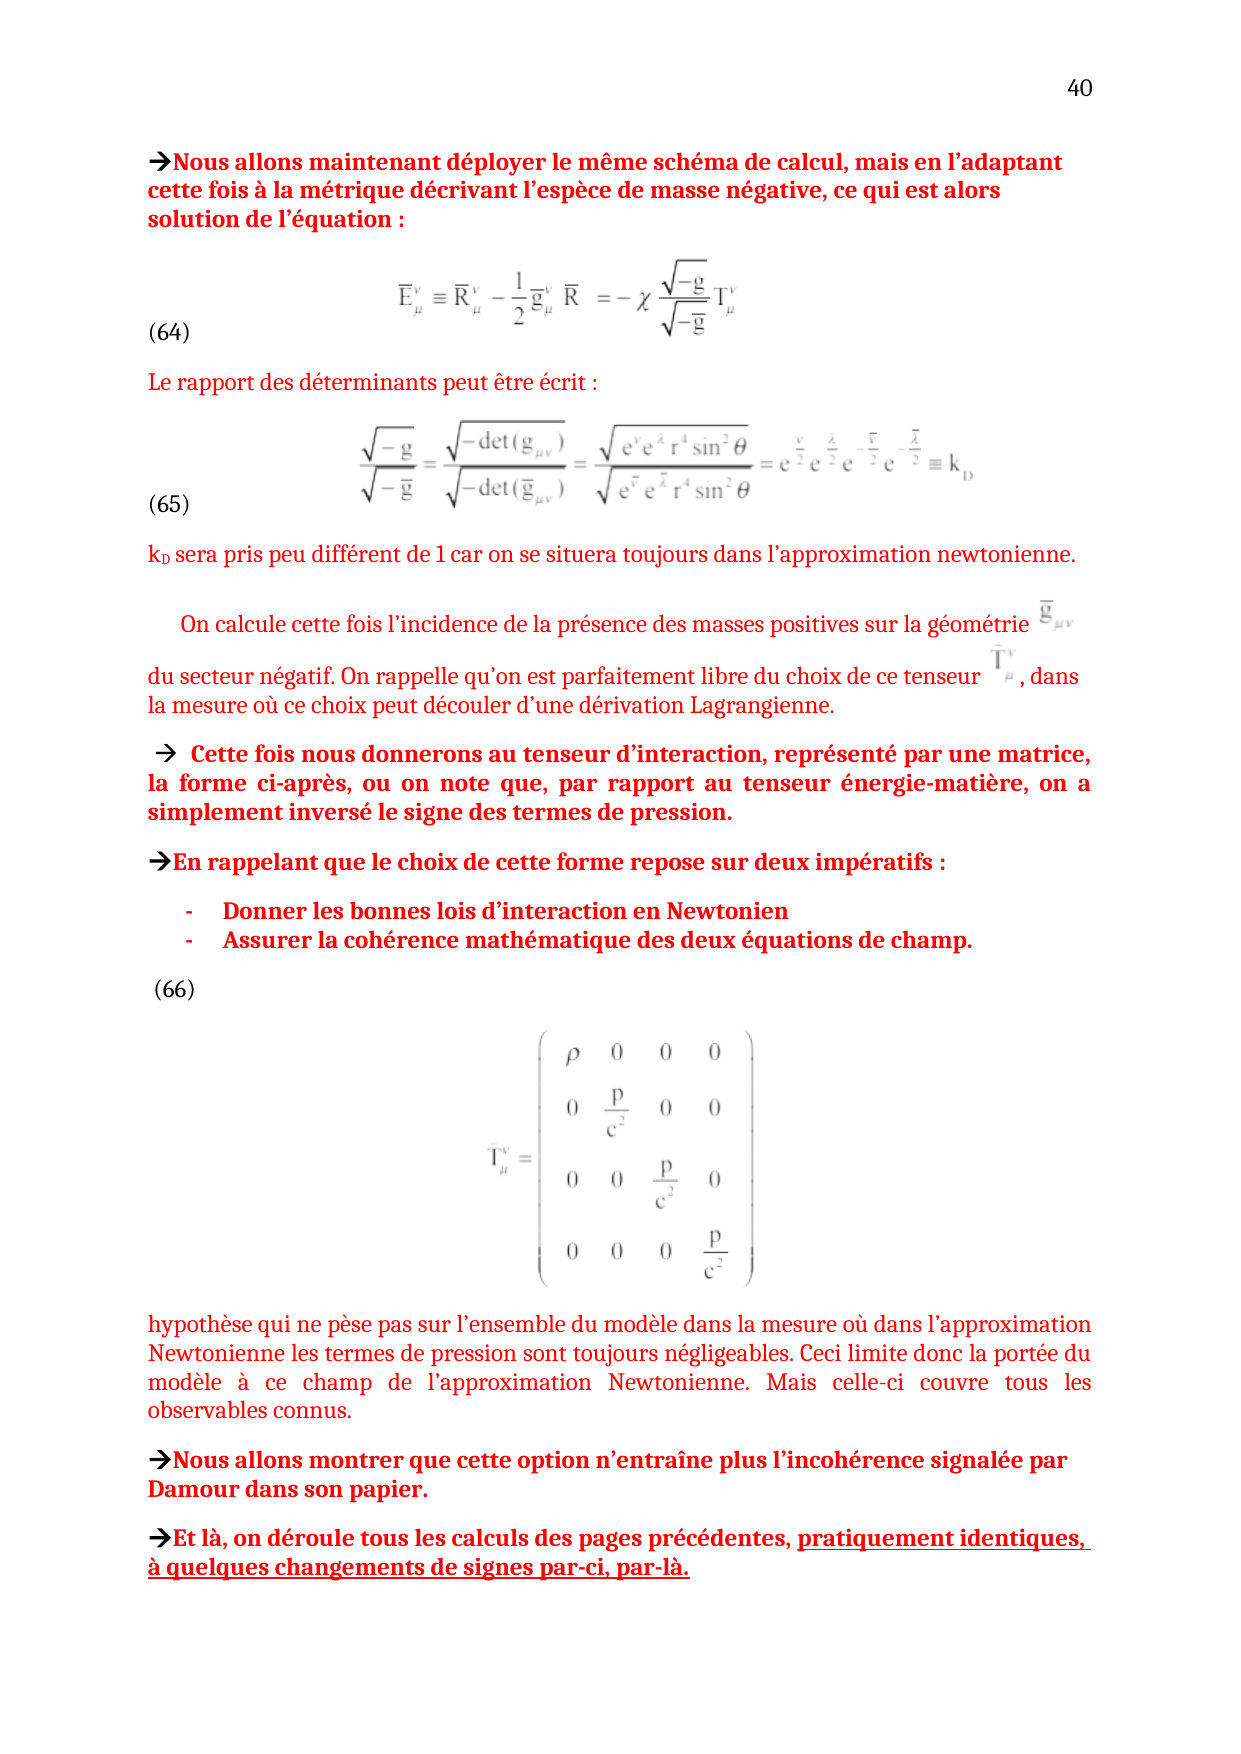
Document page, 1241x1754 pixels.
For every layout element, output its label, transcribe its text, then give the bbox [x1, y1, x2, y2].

list Donner les bonnes lois d’interaction en Newtonien [185, 897, 1093, 926]
text kD sera pris peu différent de 1 car on se situera toujours dans l’approximation newtonienne. [148, 539, 1093, 568]
text En rappelant que le choix de cette forme repose sur deux impératifs : [148, 847, 1093, 876]
text Le rapport des déterminants peut être écrit : [148, 368, 1093, 397]
text (66) [148, 975, 1093, 1004]
text hypothèse qui ne pèse pas sur l’ensemble du modèle dans la mesure où dans l’approximation Newtonienne les termes de pression sont toujours négligeables. Ceci limite donc la portée du modèle à ce champ de l’approximation Newtonienne. Mais celle-ci couvre tous les observables connus. [148, 1310, 1093, 1425]
text (65) [148, 417, 1093, 519]
text Et là, on déroule tous les calculs des pages précédentes, pratiquement identiques, à quelques changements de signes par-ci, par-là. [148, 1524, 1093, 1582]
text Nous allons montrer que cette option n’entraîne plus l’incohérence signalée par Damour dans son papier. [148, 1446, 1093, 1503]
text On calcule cette fois l’incidence de la présence des masses positives sur la géométrie du secteur négatif. On rappelle qu’on est parfaitement libre du choix de ce tenseur , dans la mesure où ce choix peut découler d’une dérivation Lagrangienne. [148, 589, 1093, 719]
text Cette fois nous donnerons au tenseur d’interaction, représenté par une matrice, la forme ci-après, ou on note que, par rapport au tenseur énergie-matière, on a simplement inversé le signe des termes de pression. [148, 740, 1093, 827]
text Nous allons maintenant déployer le même schéma de calcul, mais en l’adaptant cette fois à la métrique décrivant l’espèce de masse négative, ce qui est alors solution de l’équation : [148, 148, 1093, 234]
text (64) [148, 255, 1093, 347]
list Assurer la cohérence mathématique des deux équations de champ. [185, 926, 1093, 954]
